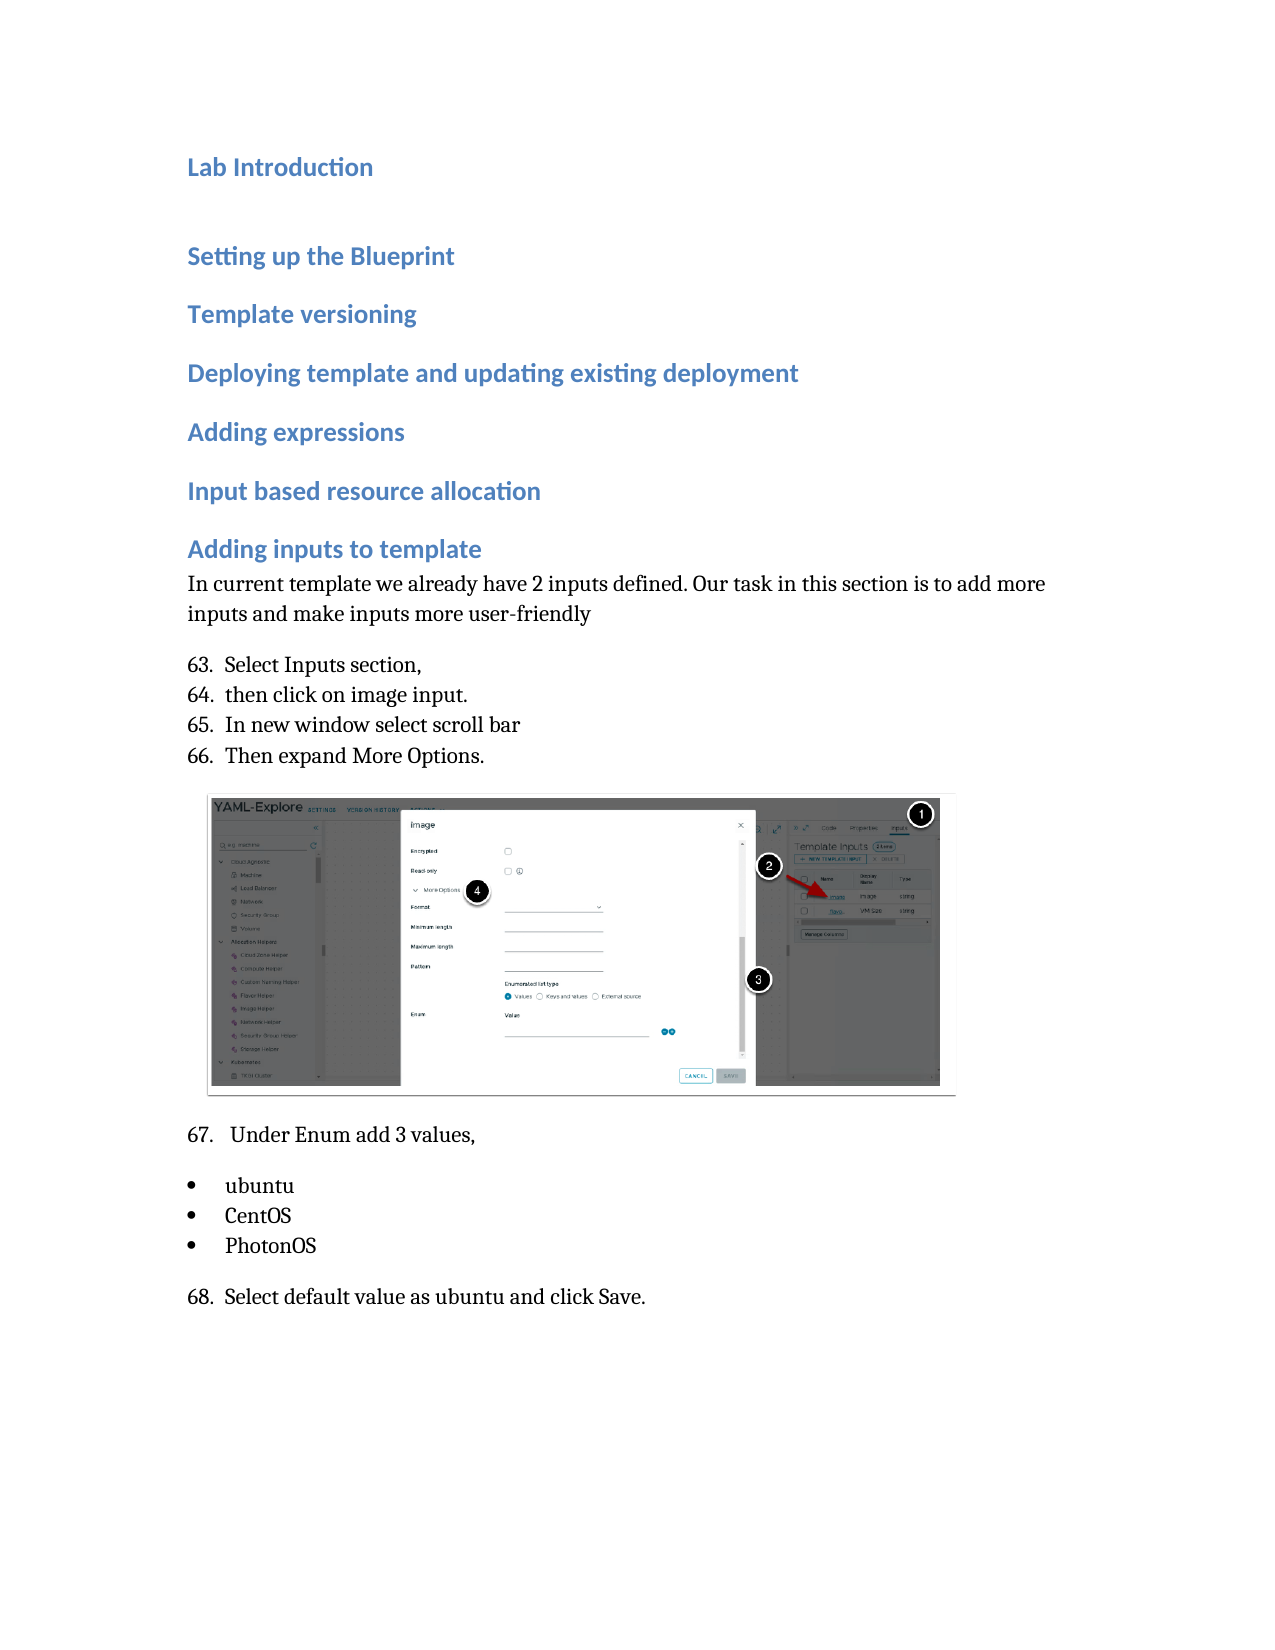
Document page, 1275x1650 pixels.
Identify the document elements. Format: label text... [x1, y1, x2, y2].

text In current template we already have 2 inputs defined. Our task in this section is to add more inputs and make inputs more user-friendly [187, 571, 1087, 627]
list then click on image input. [187, 682, 1087, 708]
subtitle Deploying template and updating existing deployment [187, 356, 1087, 389]
subtitle Lab Introduction [187, 150, 1087, 183]
list Select Inputs section, [187, 652, 1087, 678]
subtitle Input based resource allocation [187, 474, 1087, 507]
subtitle Adding expressions [187, 415, 1087, 448]
list ubuntu [187, 1172, 1087, 1199]
picture [206, 793, 957, 1097]
list Select default value as ubuntu and click Save. [187, 1284, 1087, 1310]
list PhotonOS [187, 1233, 1087, 1259]
list CentOS [187, 1203, 1087, 1229]
list Then expand More Options. [187, 742, 1087, 769]
subtitle Adding inputs to template [187, 533, 1087, 566]
list In new window select scroll bar [187, 712, 1087, 739]
subtitle Setting up the Blueprint [187, 239, 1087, 272]
subtitle Template versioning [187, 298, 1087, 331]
list Under Enum add 3 values, [187, 1121, 1087, 1148]
